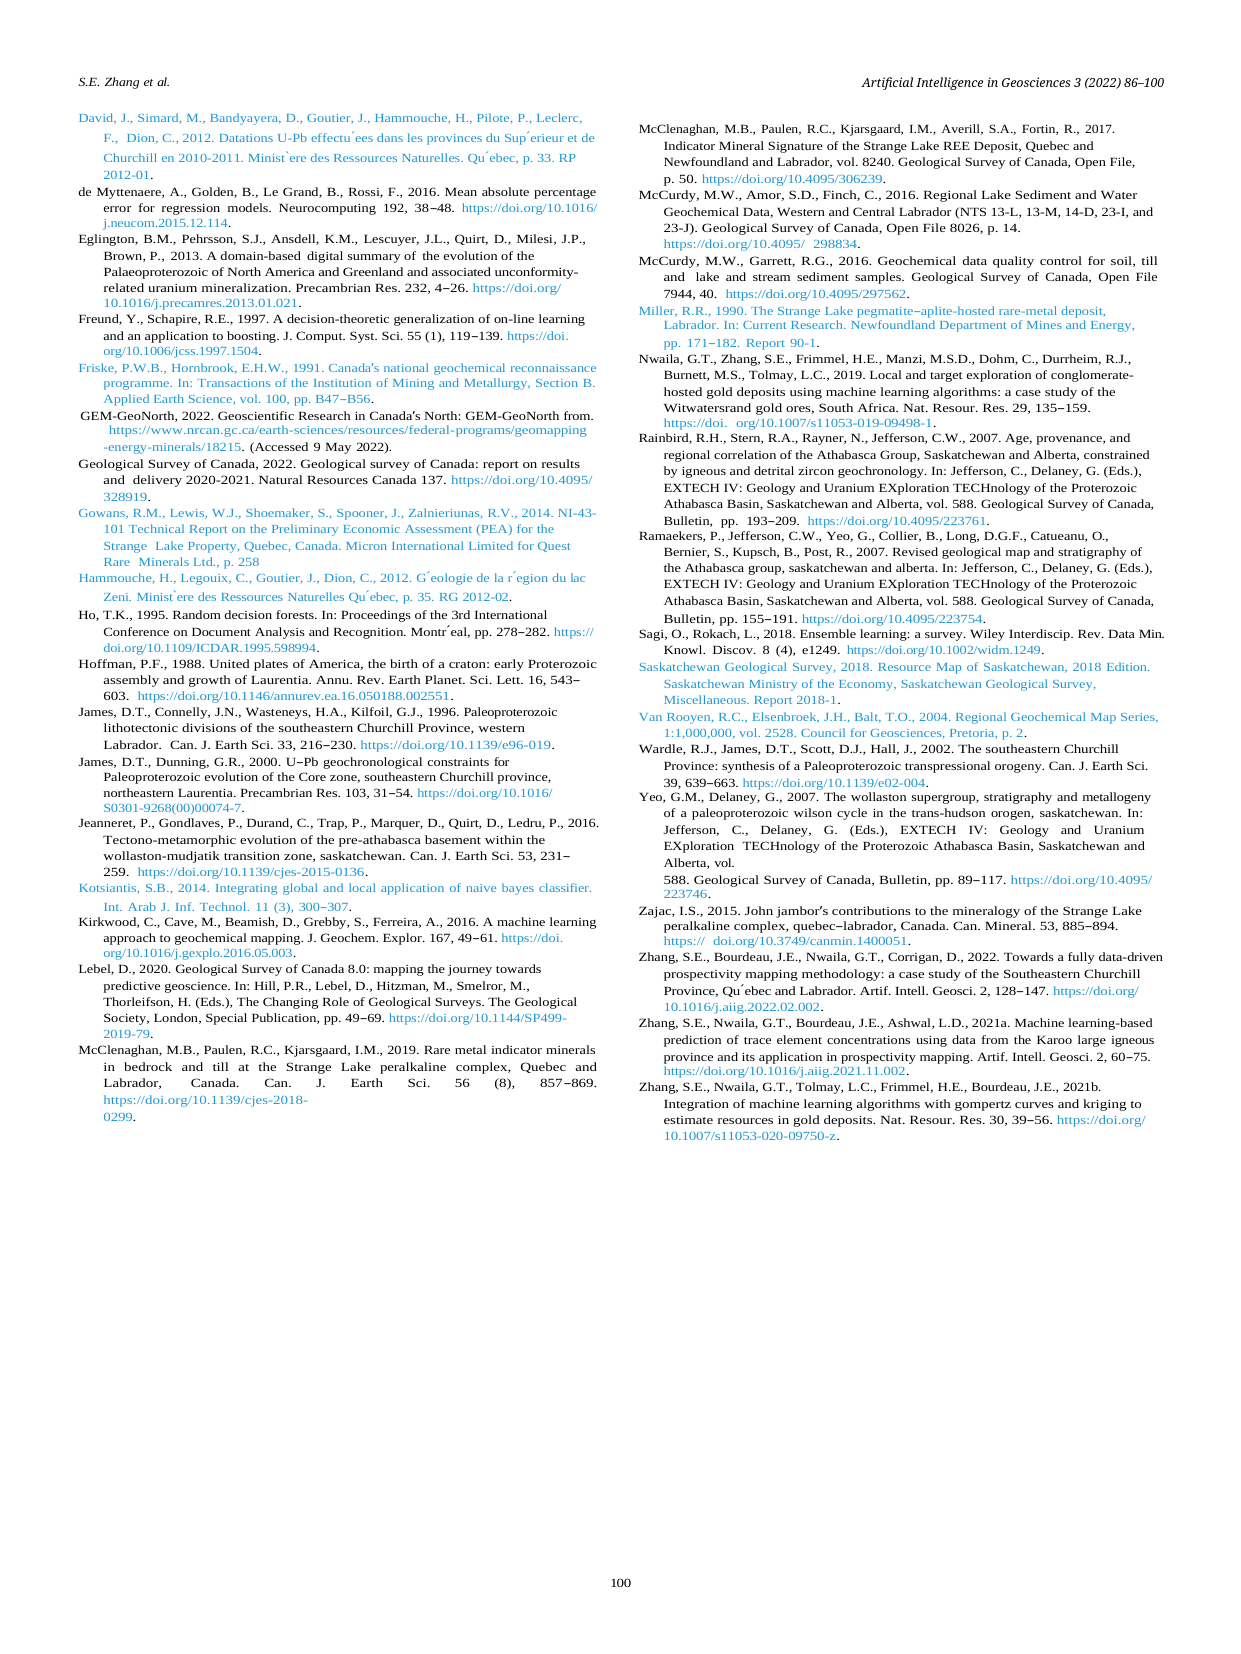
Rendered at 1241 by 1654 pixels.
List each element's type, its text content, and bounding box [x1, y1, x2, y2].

text Bernier, S., Kupsch, B., Post, R., 2007. Revised geological map and stratigraphy of the Athabasca group, saskatchewan and alberta. In: Jefferson, C., Delaney, G. (Eds.), EXTECH IV: Geology and Uranium EXploration TECHnology of the Proterozoic Athabasca Basin, Saskatchewan and Alberta, vol. 588. Geological Survey of Canada, [663, 544, 1158, 608]
text Hammouche, H., Legouix, C., Goutier, J., Dion, C., 2012. G´eologie de la r´egion du lac [78, 572, 601, 586]
text Province: synthesis of a Paleoproterozoic transpressional orogeny. Can. J. Earth Sci. 39, 639–663. https://doi.org/10.1139/e02-004. [663, 758, 1158, 791]
text pp. 171–182. Report 90-1. [663, 333, 1173, 351]
text p. 50. https://doi.org/10.4095/306239. [663, 171, 1173, 186]
text Lebel, D., 2020. Geological Survey of Canada 8.0: mapping the journey towards predictive geoscience. In: Hill, P.R., Lebel, D., Hitzman, M., Smelror, M., [78, 962, 582, 993]
text -energy-minerals/18215. (Accessed 9 May 2022). [103, 440, 601, 454]
text Zhang, S.E., Nwaila, G.T., Tolmay, L.C., Frimmel, H.E., Bourdeau, J.E., 2021b. [638, 1080, 1173, 1094]
text GEM-GeoNorth, 2022. Geoscientific Research in Canada’s North: GEM-GeoNorth from. [67, 408, 594, 424]
text province and its application in prospectivity mapping. Artif. Intell. Geosci. 2, 60–75. https://doi.org/10.1016/j.aiig.2021.11.002. [663, 1049, 1173, 1078]
text Paleoproterozoic evolution of the Core zone, southeastern Churchill province, northeastern Laurentia. Precambrian Res. 103, 31–54. https://doi.org/10.1016/ S0301-9268(00)00074-7. [103, 769, 579, 815]
text Zhang, S.E., Bourdeau, J.E., Nwaila, G.T., Corrigan, D., 2022. Towards a fully data-driven [638, 950, 1173, 964]
text Indicator Mineral Signature of the Strange Lake REE Deposit, Quebec and Newfoundland and Labrador, vol. 8240. Geological Survey of Canada, Open File, [663, 138, 1173, 169]
text Zhang, S.E., Nwaila, G.T., Bourdeau, J.E., Ashwal, L.D., 2021a. Machine learning-based prediction of trace element concentrations using data from the Karoo large igneous [638, 1016, 1162, 1047]
text 588. Geological Survey of Canada, Bulletin, pp. 89–117. https://doi.org/10.4095/ 223746. [663, 872, 1152, 901]
text Hoffman, P.F., 1988. United plates of America, the birth of a craton: early Proterozoic assembly and growth of Laurentia. Annu. Rev. Earth Planet. Sci. Lett. 16, 543–603. https://doi.org/10.1146/annurev.ea.16.050188.002551. [78, 657, 597, 703]
text Freund, Y., Schapire, R.E., 1997. A decision-theoretic generalization of on-line learning and an application to boosting. J. Comput. Syst. Sci. 55 (1), 119–139. https://doi. org/10.1006/jcss.1997.1504. [78, 312, 597, 358]
text Athabasca Basin, Saskatchewan and Alberta, vol. 588. Geological Survey of Canada, Bulletin, pp. 193–209. https://doi.org/10.4095/223761. [663, 497, 1162, 529]
text Miller, R.R., 1990. The Strange Lake pegmatite–aplite-hosted rare-metal deposit, Labrador. In: Current Research. Newfoundland Department of Mines and Energy, [638, 303, 1158, 332]
text Knowl. Discov. 8 (4), e1249. https://doi.org/10.1002/widm.1249. [663, 643, 1173, 657]
text 0299. [103, 1109, 601, 1124]
text James, D.T., Connelly, J.N., Wasteneys, H.A., Kilfoil, G.J., 1996. Paleoproterozoic [78, 704, 601, 719]
text McCurdy, M.W., Amor, S.D., Finch, C., 2016. Regional Lake Sediment and Water Geochemical Data, Western and Central Labrador (NTS 13-L, 13-M, 14-D, 23-I, and 23-J). Geological Survey of Canada, Open File 8026, p. 14. https://doi.org/10.4095/ 298834. [638, 188, 1158, 252]
text Gowans, R.M., Lewis, W.J., Shoemaker, S., Spooner, J., Zalnieriunas, R.V., 2014. NI-43- 101 Technical Report on the Preliminary Economic Assessment (PEA) for the Strange Lake Property, Quebec, Canada. Micron International Limited for Quest Rare Minerals Ltd., p. 258 [78, 506, 597, 569]
text David, J., Simard, M., Bandyayera, D., Goutier, J., Hammouche, H., Pilote, P., Leclerc, F., Dion, C., 2012. Datations U-Pb effectu´ees dans les provinces du Sup´erieur et de Churchill en 2010-2011. Minist`ere des Ressources Naturelles. Qu´ebec, p. 33. RP 2012-01. [78, 111, 597, 182]
text Int. Arab J. Inf. Technol. 11 (3), 300–307. [103, 896, 601, 915]
text hosted gold deposits using machine learning algorithms: a case study of the Witwatersrand gold ores, South Africa. Nat. Resour. Res. 29, 135–159. https://doi. org/10.1007/s11053-019-09498-1. [663, 384, 1157, 430]
text Bulletin, pp. 155–191. https://doi.org/10.4095/223754. [663, 610, 1173, 627]
text Eglington, B.M., Pehrsson, S.J., Ansdell, K.M., Lescuyer, J.L., Quirt, D., Milesi, J.P., Brown, P., 2013. A domain-based digital summary of the evolution of the [78, 232, 587, 263]
text Palaeoproterozoic of North America and Greenland and associated unconformity- related uranium mineralization. Precambrian Res. 232, 4–26. https://doi.org/ 10.1016/j.precamres.2013.01.021. [103, 265, 597, 311]
text Rainbird, R.H., Stern, R.A., Rayner, N., Jefferson, C.W., 2007. Age, provenance, and regional correlation of the Athabasca Group, Saskatchewan and Alberta, constrained by igneous and detrital zircon geochronology. In: Jefferson, C., Delaney, G. (Eds.), EXTECH IV: Geology and Uranium EXploration TECHnology of the Proterozoic [638, 431, 1158, 495]
text McClenaghan, M.B., Paulen, R.C., Kjarsgaard, I.M., Averill, S.A., Fortin, R., 2017. [638, 122, 1173, 136]
text Saskatchewan Ministry of the Economy, Saskatchewan Geological Survey, Miscellaneous. Report 2018-1. [663, 676, 1173, 707]
text lithotectonic divisions of the southeastern Churchill Province, western Labrador. Can. J. Earth Sci. 33, 216–230. https://doi.org/10.1139/e96-019. [103, 721, 582, 753]
text James, D.T., Dunning, G.R., 2000. U–Pb geochronological constraints for [78, 754, 601, 769]
text Thorleifson, H. (Eds.), The Changing Role of Geological Surveys. The Geological Society, London, Special Publication, pp. 49–69. https://doi.org/10.1144/SP499- 2019-79. [103, 995, 586, 1041]
text Jeanneret, P., Gondlaves, P., Durand, C., Trap, P., Marquer, D., Quirt, D., Ledru, P., 2016. [78, 816, 601, 831]
text Ho, T.K., 1995. Random decision forests. In: Proceedings of the 3rd International Conference on Document Analysis and Recognition. Montr´eal, pp. 278–282. https:// doi.org/10.1109/ICDAR.1995.598994. [78, 608, 597, 655]
text of a paleoproterozoic wilson cycle in the trans-hudson orogen, saskatchewan. In: Jefferson, C., Delaney, G. (Eds.), EXTECH IV: Geology and Uranium EXploration TECHnology of the Proterozoic Athabasca Basin, Saskatchewan and Alberta, vol. [663, 806, 1144, 870]
text Kotsiantis, S.B., 2014. Integrating global and local application of naive bayes classifier. [78, 881, 601, 895]
text Zeni. Minist`ere des Ressources Naturelles Qu´ebec, p. 35. RG 2012-02. [103, 587, 601, 605]
text Kirkwood, C., Cave, M., Beamish, D., Grebby, S., Ferreira, A., 2016. A machine learning approach to geochemical mapping. J. Geochem. Explor. 167, 49–61. https://doi. org/10.1016/j.gexplo.2016.05.003. [78, 915, 597, 961]
text Friske, P.W.B., Hornbrook, E.H.W., 1991. Canada’s national geochemical reconnaissance programme. In: Transactions of the Institution of Mining and Metallurgy, Section B. Applied Earth Science, vol. 100, pp. B47–B56. [78, 359, 597, 408]
text Sagi, O., Rokach, L., 2018. Ensemble learning: a survey. Wiley Interdiscip. Rev. Data Min. [638, 627, 1173, 641]
text https://www.nrcan.gc.ca/earth-sciences/resources/federal-programs/geomapping [67, 424, 587, 437]
text Nwaila, G.T., Zhang, S.E., Frimmel, H.E., Manzi, M.S.D., Dohm, C., Durrheim, R.J., Burnett, M.S., Tolmay, L.C., 2019. Local and target exploration of conglomerate- [638, 351, 1173, 382]
text McClenaghan, M.B., Paulen, R.C., Kjarsgaard, I.M., 2019. Rare metal indicator minerals in bedrock and till at the Strange Lake peralkaline complex, Quebec and Labrador, Canada. Can. J. Earth Sci. 56 (8), 857–869. https://doi.org/10.1139/cjes-2018- [78, 1041, 597, 1108]
text Wardle, R.J., James, D.T., Scott, D.J., Hall, J., 2002. The southeastern Churchill [638, 742, 1173, 756]
text Van Rooyen, R.C., Elsenbroek, J.H., Balt, T.O., 2004. Regional Geochemical Map Series, 1:1,000,000, vol. 2528. Council for Geosciences, Pretoria, p. 2. [638, 709, 1173, 740]
text Saskatchewan Geological Survey, 2018. Resource Map of Saskatchewan, 2018 Edition. [638, 660, 1173, 674]
text Tectono-metamorphic evolution of the pre-athabasca basement within the wollaston-mudjatik transition zone, saskatchewan. Can. J. Earth Sci. 53, 231–259. https://doi.org/10.1139/cjes-2015-0136. [103, 833, 592, 879]
text de Myttenaere, A., Golden, B., Le Grand, B., Rossi, F., 2016. Mean absolute percentage error for regression models. Neurocomputing 192, 38–48. https://doi.org/10.1016/ j.neucom.2015.12.114. [78, 184, 597, 230]
text McCurdy, M.W., Garrett, R.G., 2016. Geochemical data quality control for soil, till and lake and stream sediment samples. Geological Survey of Canada, Open File 7944, 40. https://doi.org/10.4095/297562. [638, 254, 1158, 301]
text Geological Survey of Canada, 2022. Geological survey of Canada: report on results and delivery 2020-2021. Natural Resources Canada 137. https://doi.org/10.4095/ 328919. [78, 456, 597, 504]
text prospectivity mapping methodology: a case study of the Southeastern Churchill Province, Qu´ebec and Labrador. Artif. Intell. Geosci. 2, 128–147. https://doi.org/ 10.1016/j.aiig.2022.02.002. [663, 967, 1173, 1014]
text Zajac, I.S., 2015. John jambor’s contributions to the mineralogy of the Strange Lake peralkaline complex, quebec–labrador, Canada. Can. Mineral. 53, 885–894. https:// doi.org/10.3749/canmin.1400051. [638, 903, 1158, 948]
text Integration of machine learning algorithms with gompertz curves and kriging to estimate resources in gold deposits. Nat. Resour. Res. 30, 39–56. https://doi.org/ 10.1007/s11053-020-09750-z. [663, 1097, 1147, 1143]
